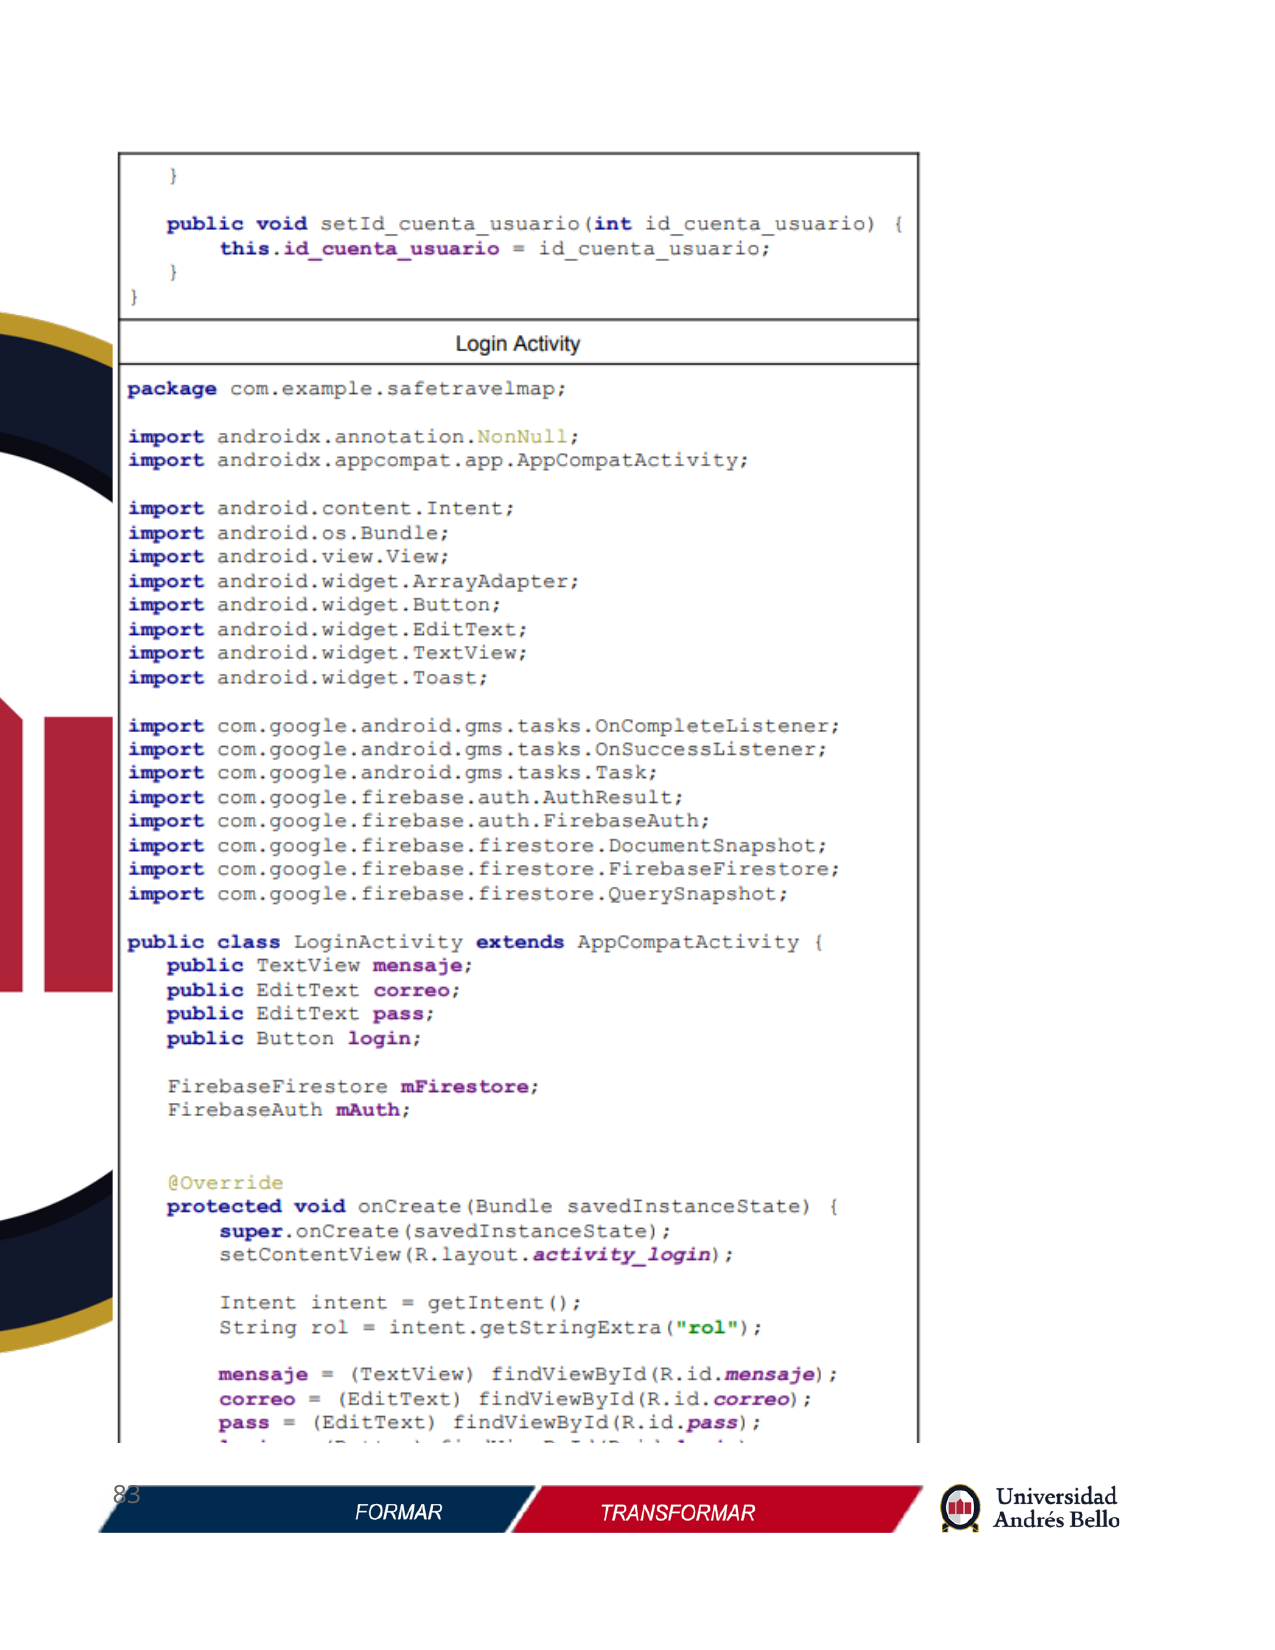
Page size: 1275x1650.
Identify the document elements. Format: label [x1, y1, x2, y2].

picture [0, 150, 922, 1443]
picture [97, 1483, 1120, 1533]
